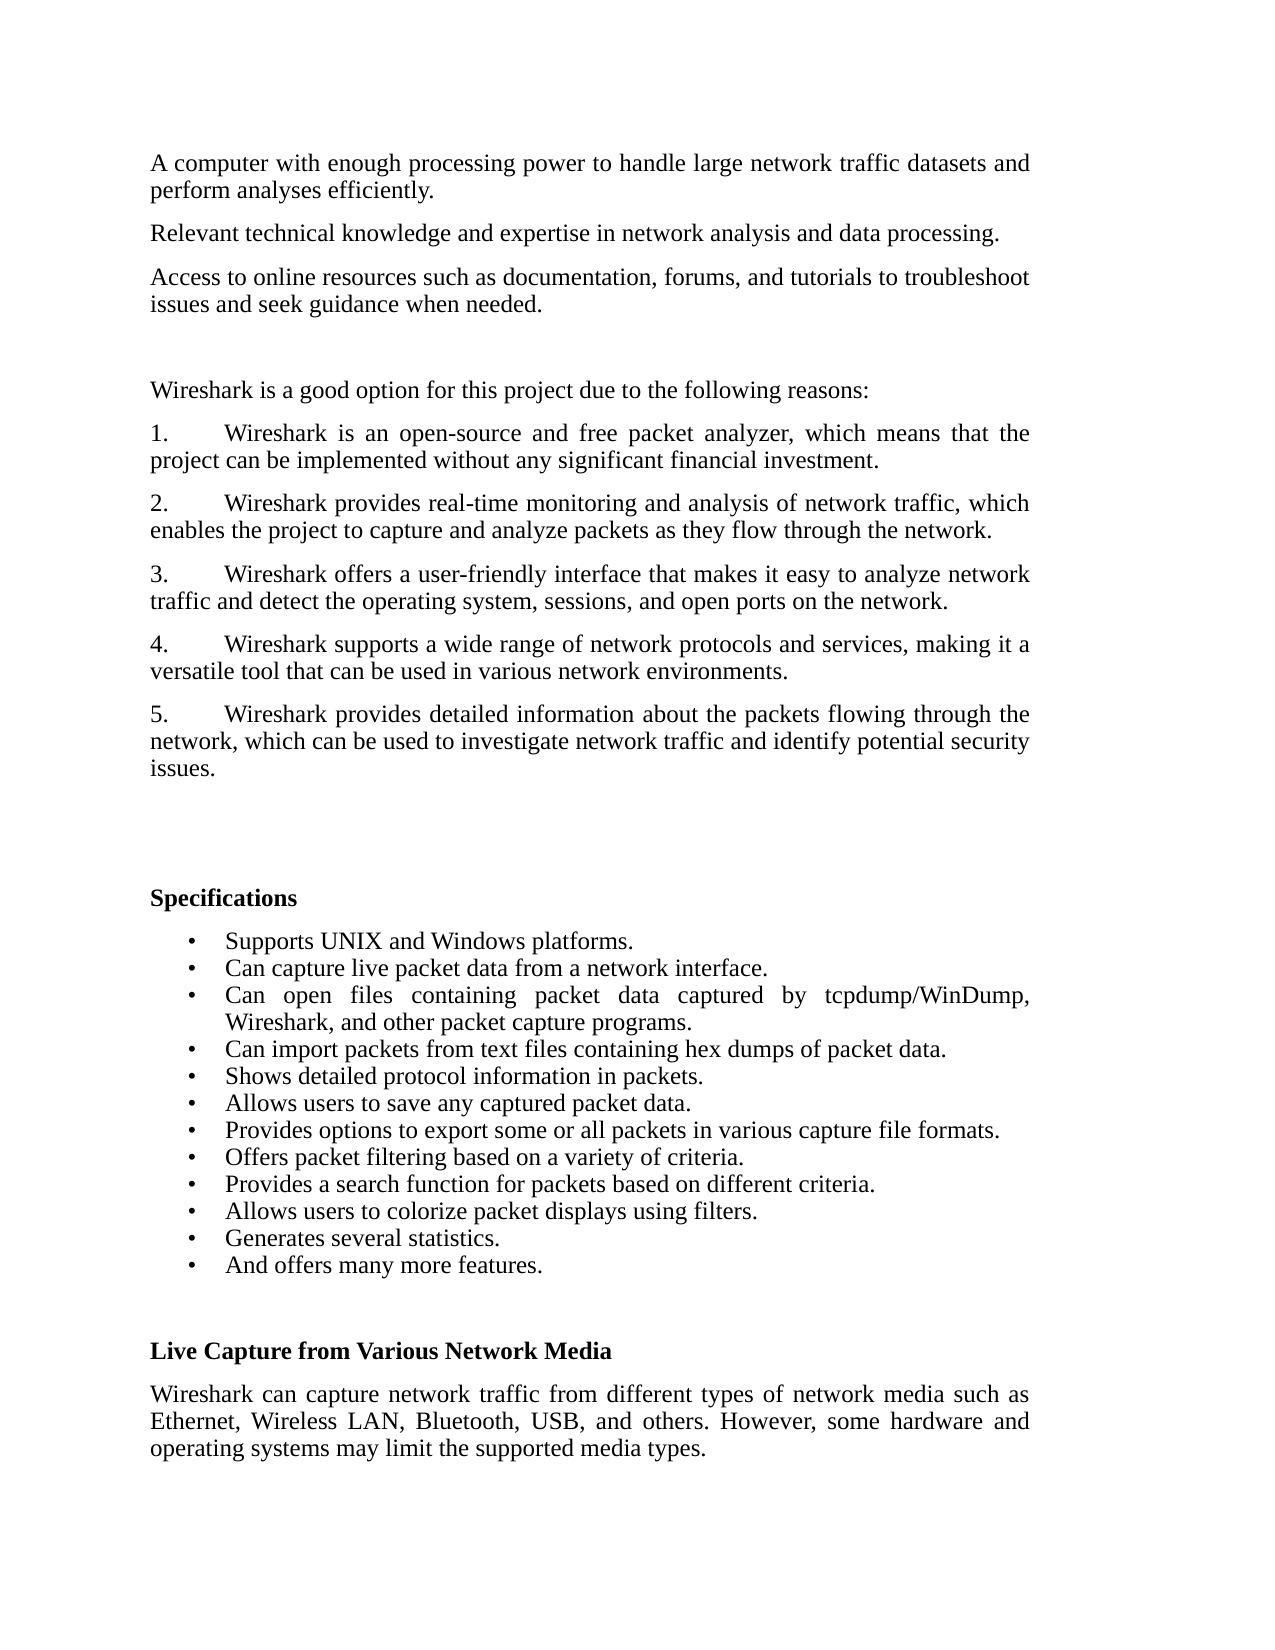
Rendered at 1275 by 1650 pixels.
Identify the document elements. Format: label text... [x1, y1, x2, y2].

list Supports UNIX and Windows platforms. [187, 928, 1031, 955]
list Shows detailed protocol information in packets. [187, 1063, 1031, 1090]
list Provides options to export some or all packets in various capture file formats. [187, 1117, 1031, 1144]
text 1. Wireshark is an open-source and free packet analyzer, which means that the project can be implemented without any significant financial investment. [150, 420, 1031, 474]
list Can import packets from text files containing hex dumps of packet data. [187, 1036, 1031, 1063]
list And offers many more features. [187, 1252, 1031, 1278]
text Wireshark can capture network traffic from different types of network media such as Ethernet, Wireless LAN, Bluetooth, USB, and others. However, some hardware and operating systems may limit the supported media types. [150, 1381, 1031, 1462]
text 4. Wireshark supports a wide range of network protocols and services, making it a versatile tool that can be used in various network environments. [150, 631, 1031, 685]
text Relevant technical knowledge and expertise in network analysis and data processing. [150, 220, 1031, 247]
list Can open files containing packet data captured by tcpdump/WinDump, Wireshark, and other packet capture programs. [187, 982, 1031, 1036]
list Allows users to save any captured packet data. [187, 1090, 1031, 1117]
list Provides a search function for packets based on different criteria. [187, 1171, 1031, 1198]
text Live Capture from Various Network Media [150, 1338, 1031, 1365]
list Offers packet filtering based on a variety of criteria. [187, 1144, 1031, 1171]
text Specifications [150, 884, 1031, 912]
text Access to online resources such as documentation, forums, and tutorials to troubleshoot issues and seek guidance when needed. [150, 263, 1031, 317]
text 5. Wireshark provides detailed information about the packets flowing through the network, which can be used to investigate network traffic and identify potential security issues. [150, 701, 1031, 782]
list Can capture live packet data from a network interface. [187, 955, 1031, 982]
text 3. Wireshark offers a user-friendly interface that makes it easy to analyze network traffic and detect the operating system, sessions, and open ports on the network. [150, 561, 1031, 614]
list Allows users to colorize packet displays using filters. [187, 1198, 1031, 1224]
text 2. Wireshark provides real-time monitoring and analysis of network traffic, which enables the project to capture and analyze packets as they flow through the network. [150, 490, 1031, 544]
list Generates several statistics. [187, 1224, 1031, 1252]
text Wireshark is a good option for this project due to the following reasons: [150, 377, 1031, 404]
text A computer with enough processing power to handle large network traffic datasets and perform analyses efficiently. [150, 150, 1031, 204]
